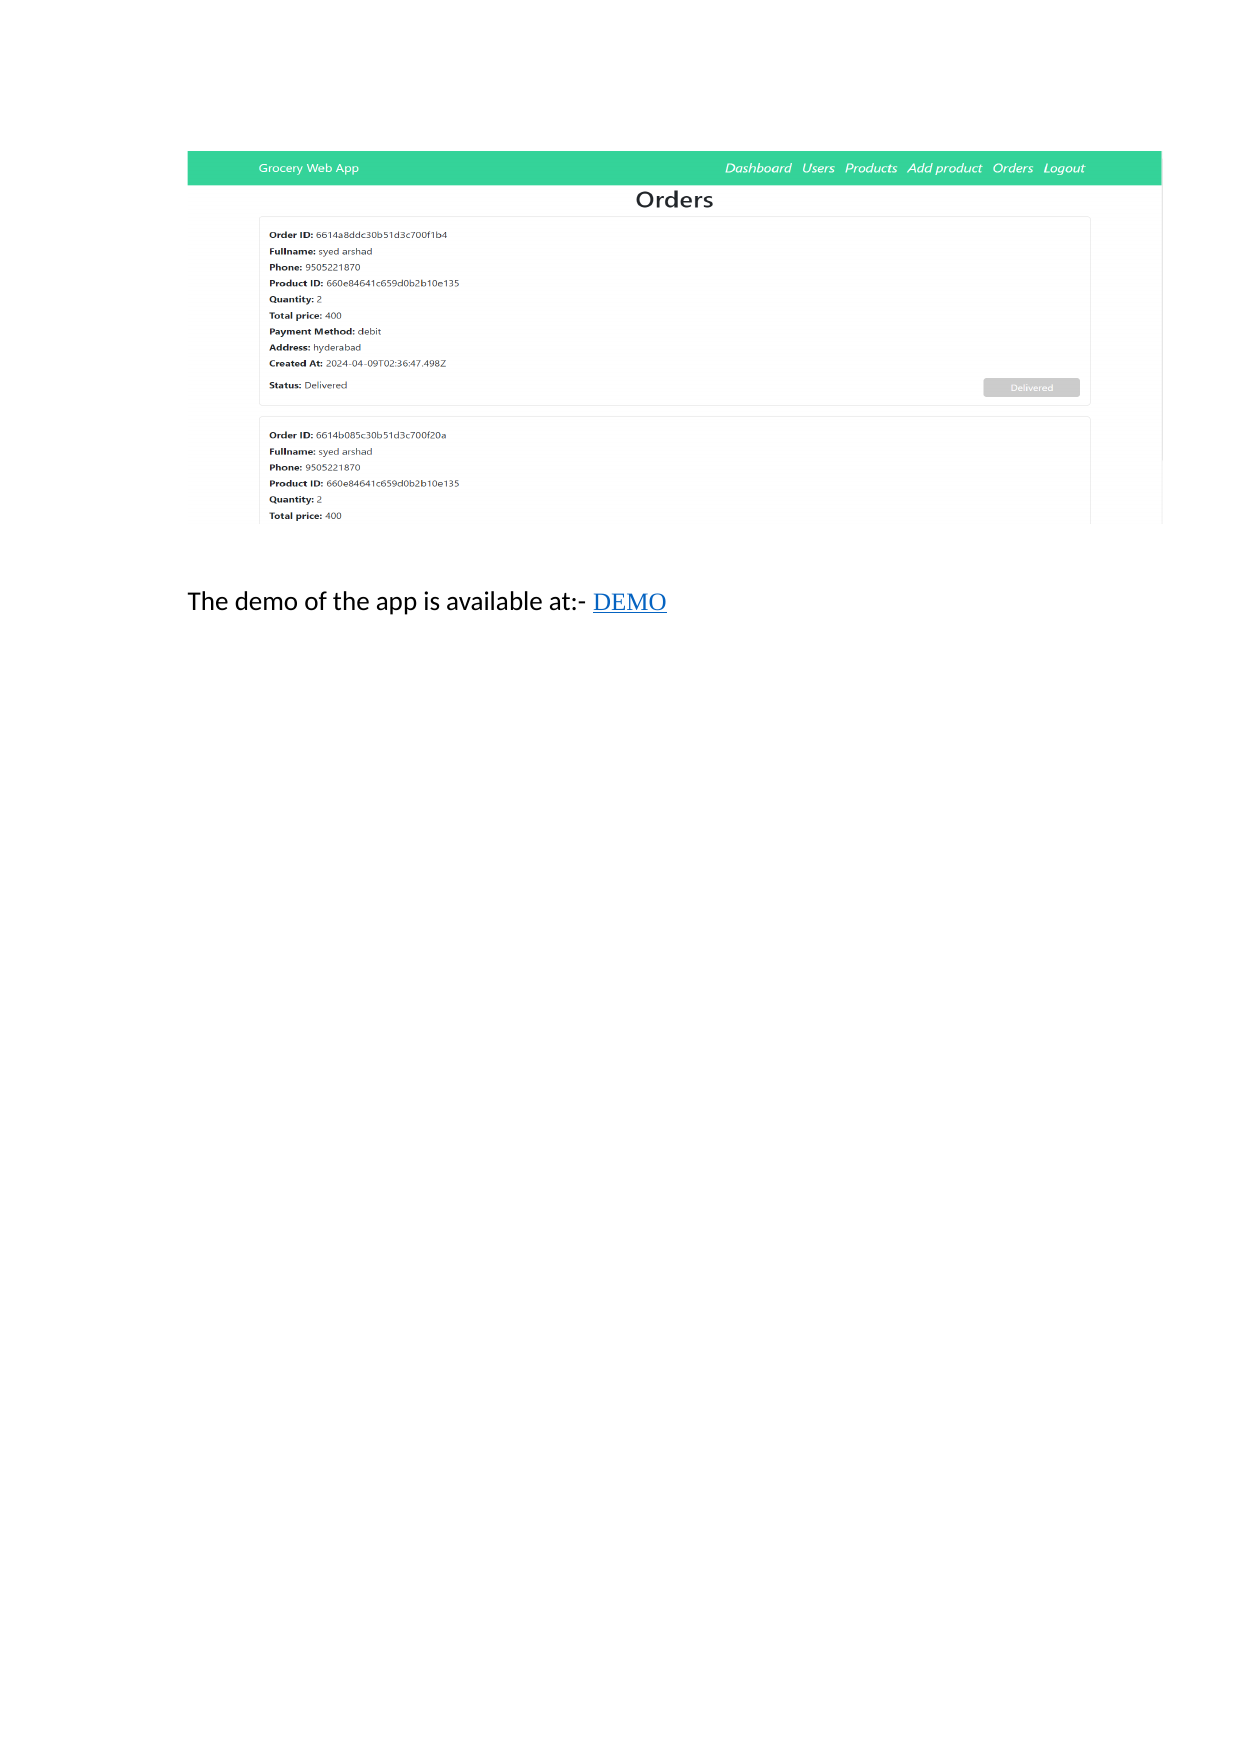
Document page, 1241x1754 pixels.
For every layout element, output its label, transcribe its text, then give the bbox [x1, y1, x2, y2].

text The demo of the app is available at:- DEMO [187, 584, 818, 617]
picture [187, 151, 1163, 524]
